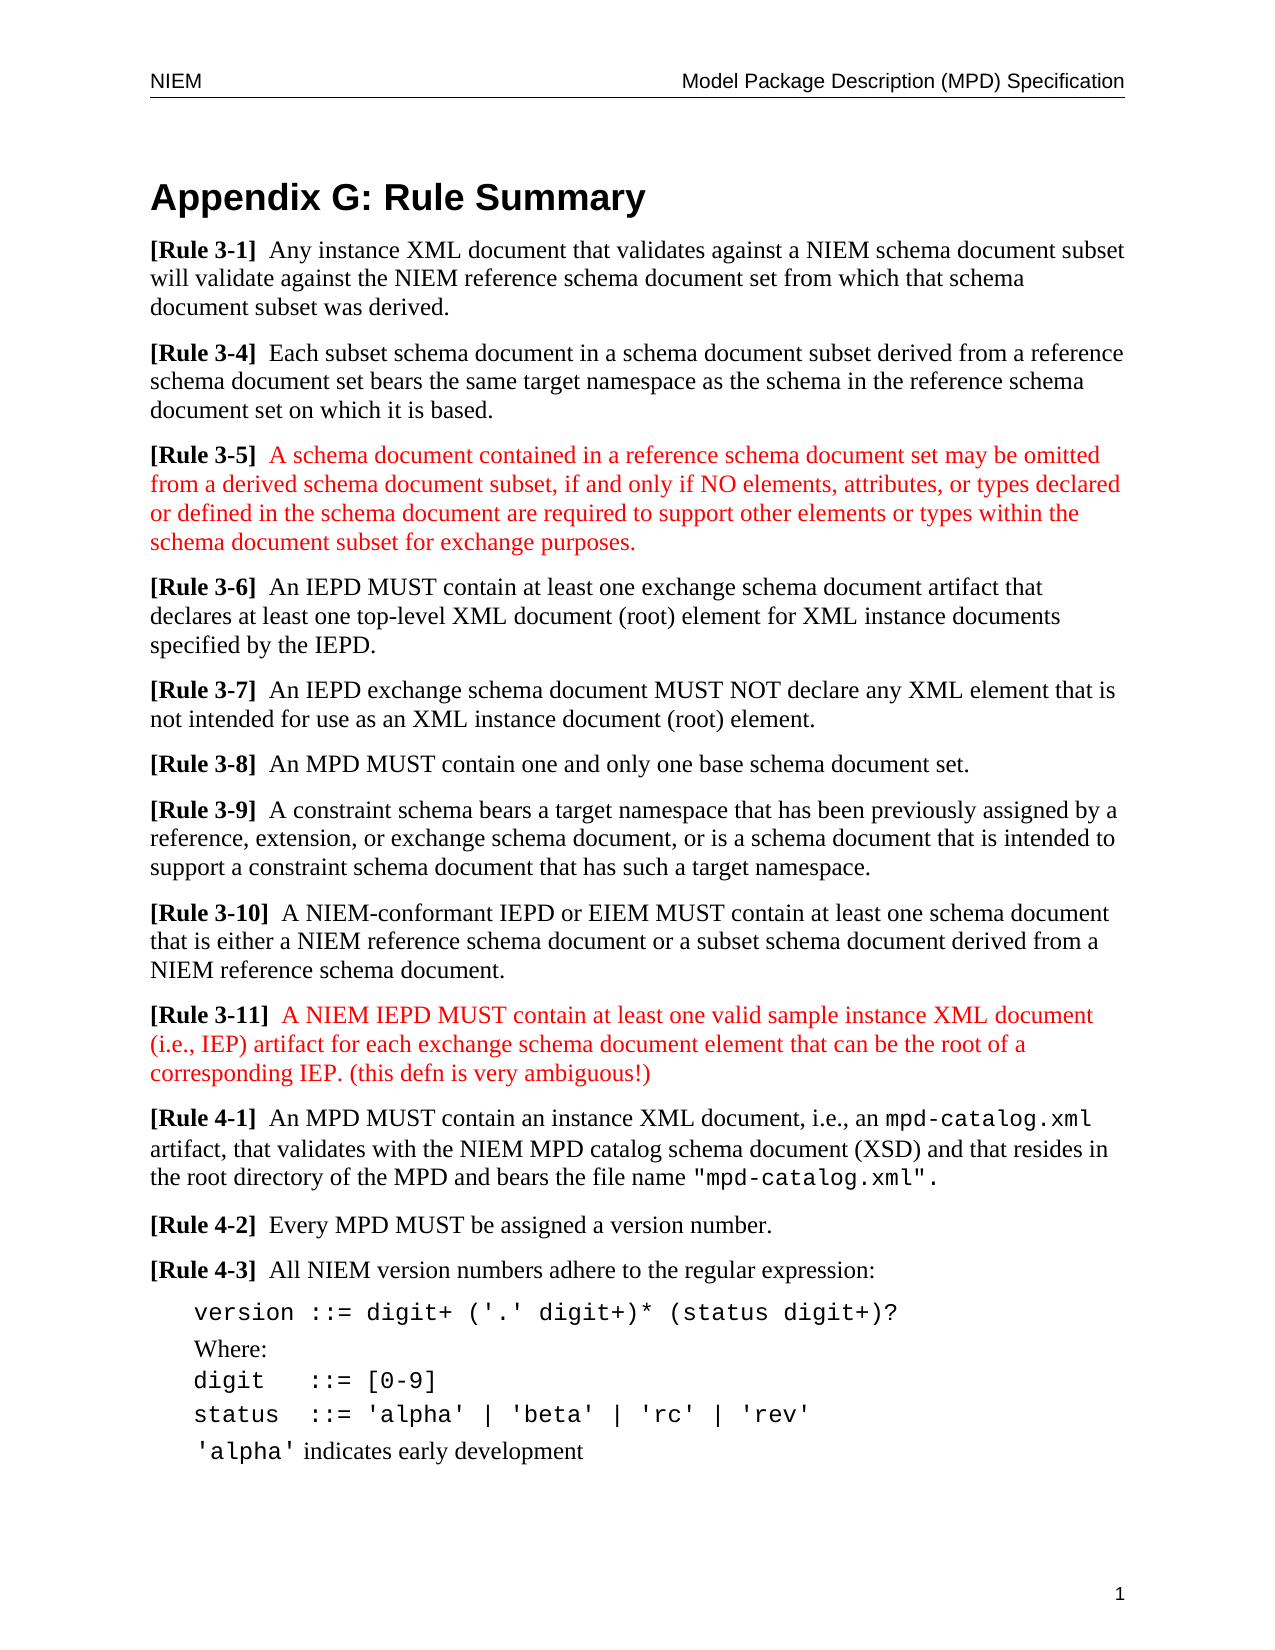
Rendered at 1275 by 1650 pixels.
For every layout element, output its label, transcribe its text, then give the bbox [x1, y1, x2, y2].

text version ::= digit+ ('.' digit+)* (status digit+)? [150, 1301, 1125, 1328]
text [Rule 4-1] An MPD MUST contain an instance XML document, i.e., an mpd-catalog.xml artifact, that validates with the NIEM MPD catalog schema document (XSD) and that resides in the root directory of the MPD and bears the file name "mpd-catalog.xml". [150, 1103, 1125, 1193]
text [Rule 3-11] A NIEM IEPD MUST contain at least one valid sample instance XML document (i.e., IEP) artifact for each exchange schema document element that can be the root of a corresponding IEP. (this defn is very ambiguous!) [150, 1001, 1125, 1087]
text [Rule 3-1] Any instance XML document that validates against a NIEM schema document subset will validate against the NIEM reference schema document set from which that schema document subset was derived. [150, 235, 1125, 321]
text [Rule 4-2] Every MPD MUST be assigned a version number. [150, 1210, 1125, 1238]
text 'alpha' indicates early development [150, 1436, 1125, 1467]
text [Rule 3-4] Each subset schema document in a schema document subset derived from a reference schema document set bears the same target namespace as the schema in the reference schema document set on which it is based. [150, 338, 1125, 424]
text [Rule 4-3] All NIEM version numbers adhere to the regular expression: [150, 1255, 1125, 1284]
text [Rule 3-5] A schema document contained in a reference schema document set may be omitted from a derived schema document subset, if and only if NO elements, attributes, or types declared or defined in the schema document are required to support other elements or types within the schema document subset for exchange purposes. [150, 441, 1125, 556]
text [Rule 3-7] An IEPD exchange schema document MUST NOT declare any XML element that is not intended for use as an XML instance document (root) element. [150, 675, 1125, 733]
text [Rule 3-9] A constraint schema bears a target namespace that has been previously assigned by a reference, extension, or exchange schema document, or is a schema document that is intended to support a constraint schema document that has such a target namespace. [150, 795, 1125, 881]
text digit ::= [0-9] [150, 1369, 1125, 1396]
text Where: [150, 1334, 1125, 1363]
text status ::= 'alpha' | 'beta' | 'rc' | 'rev' [150, 1402, 1125, 1429]
text [Rule 3-10] A NIEM-conformant IEPD or EIEM MUST contain at least one schema document that is either a NIEM reference schema document or a subset schema document derived from a NIEM reference schema document. [150, 898, 1125, 984]
subtitle Rule Summary [150, 175, 1125, 218]
text [Rule 3-6] An IEPD MUST contain at least one exchange schema document artifact that declares at least one top-level XML document (root) element for XML instance documents specified by the IEPD. [150, 572, 1125, 658]
text [Rule 3-8] An MPD MUST contain one and only one base schema document set. [150, 749, 1125, 778]
